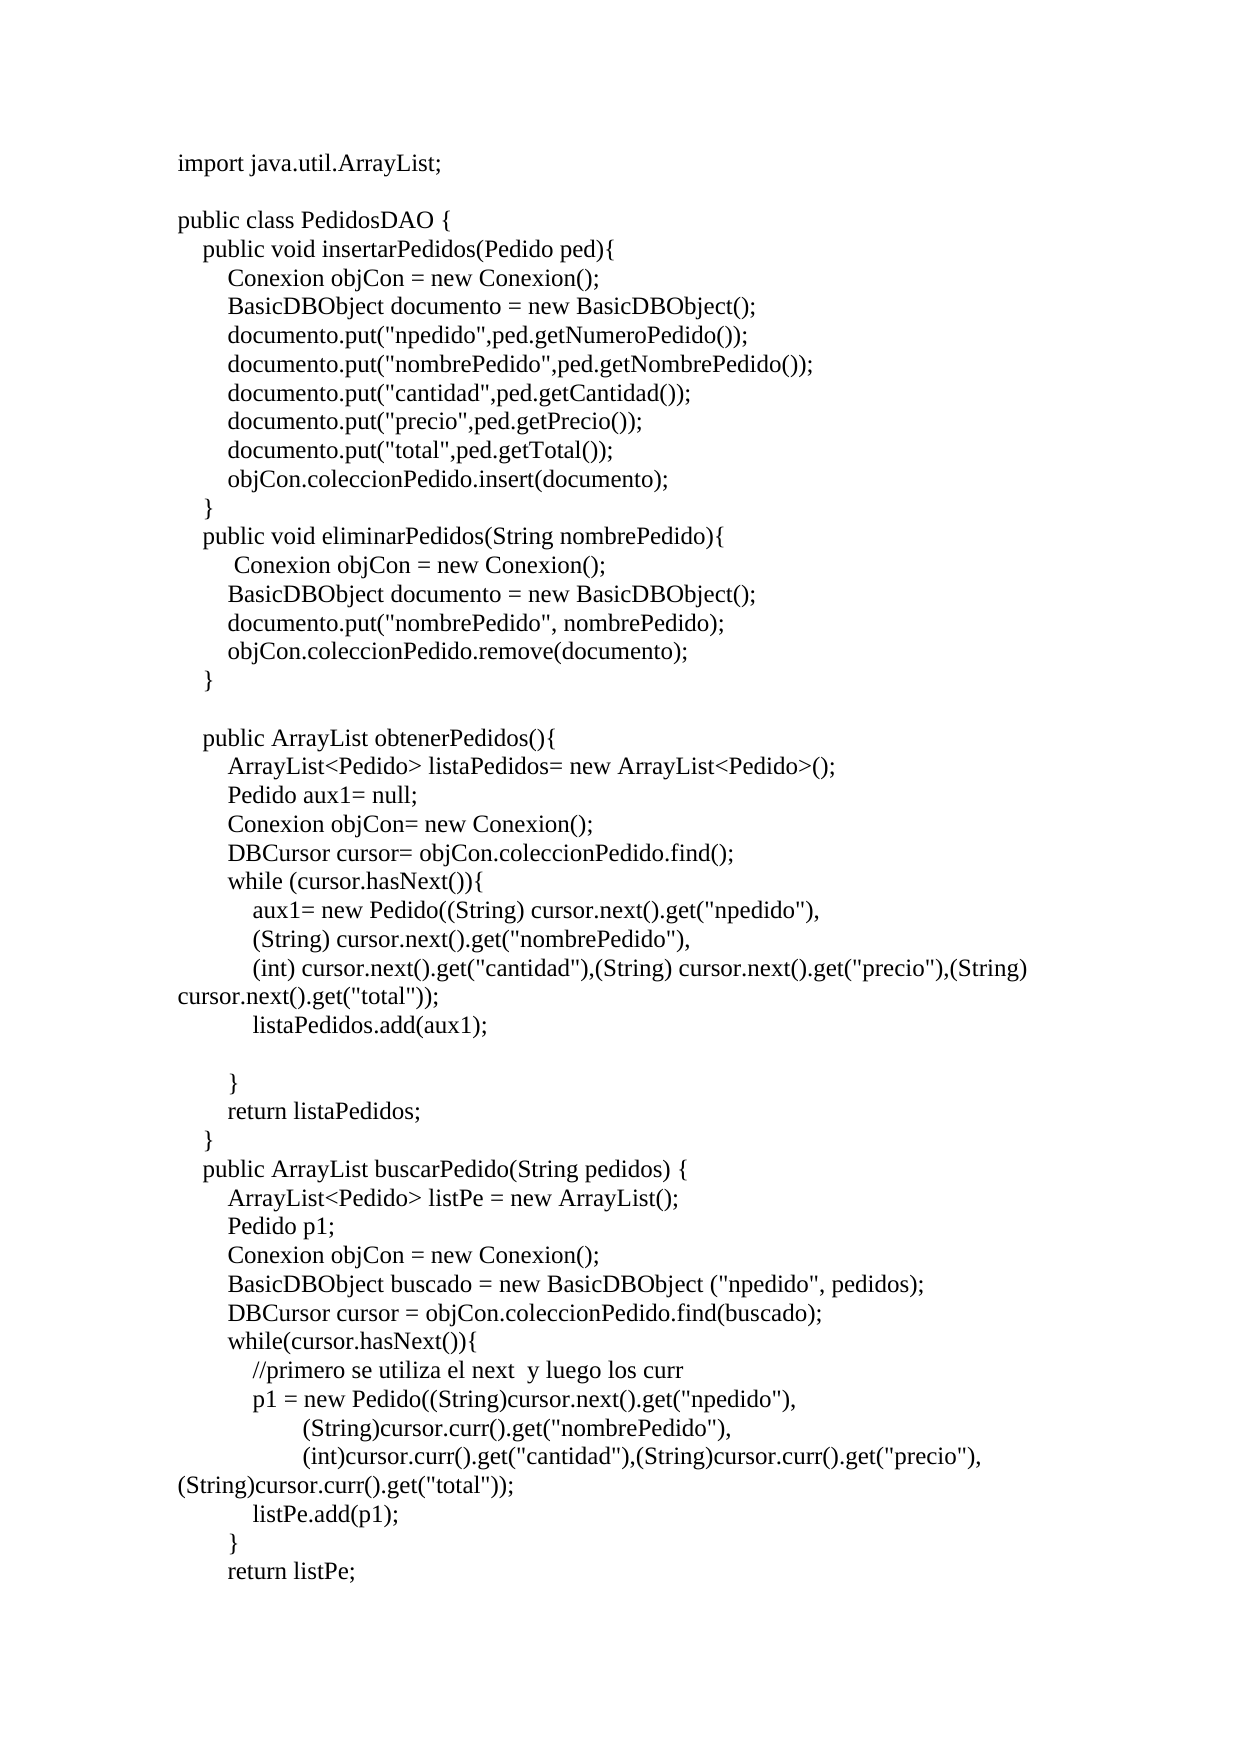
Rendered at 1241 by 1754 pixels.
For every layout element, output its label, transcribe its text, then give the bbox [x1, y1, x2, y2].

text return listaPedidos; [177, 1096, 1063, 1125]
text ArrayList<Pedido> listPe = new ArrayList(); [177, 1183, 1063, 1211]
text } [177, 1068, 1063, 1096]
text while (cursor.hasNext()){ [177, 866, 1063, 895]
text DBCursor cursor= objCon.coleccionPedido.find(); [177, 838, 1063, 866]
text DBCursor cursor = objCon.coleccionPedido.find(buscado); [177, 1298, 1063, 1326]
text while(cursor.hasNext()){ [177, 1326, 1063, 1355]
text public void eliminarPedidos(String nombrePedido){ [177, 521, 1063, 550]
text objCon.coleccionPedido.insert(documento); [177, 464, 1063, 493]
text documento.put("nombrePedido", nombrePedido); [177, 608, 1063, 636]
text documento.put("total",ped.getTotal()); [177, 435, 1063, 464]
text BasicDBObject documento = new BasicDBObject(); [177, 291, 1063, 320]
text listPe.add(p1); [177, 1499, 1063, 1528]
text BasicDBObject buscado = new BasicDBObject ("npedido", pedidos); [177, 1269, 1063, 1298]
text aux1= new Pedido((String) cursor.next().get("npedido"), [177, 895, 1063, 924]
text BasicDBObject documento = new BasicDBObject(); [177, 579, 1063, 608]
text documento.put("nombrePedido",ped.getNombrePedido()); [177, 349, 1063, 378]
text } [177, 493, 1063, 521]
text (String)cursor.curr().get("nombrePedido"), [177, 1413, 1063, 1441]
text import java.util.ArrayList; [177, 148, 1063, 176]
text listaPedidos.add(aux1); [177, 1010, 1063, 1039]
text p1 = new Pedido((String)cursor.next().get("npedido"), [177, 1384, 1063, 1413]
text Conexion objCon = new Conexion(); [177, 550, 1063, 579]
text documento.put("cantidad",ped.getCantidad()); [177, 378, 1063, 406]
text Conexion objCon = new Conexion(); [177, 263, 1063, 291]
text } [177, 665, 1063, 694]
text ArrayList<Pedido> listaPedidos= new ArrayList<Pedido>(); [177, 751, 1063, 780]
text (int)cursor.curr().get("cantidad"),(String)cursor.curr().get("precio"),(String)cursor.curr().get("total")); [177, 1441, 1063, 1499]
text Conexion objCon = new Conexion(); [177, 1240, 1063, 1269]
text //primero se utiliza el next y luego los curr [177, 1355, 1063, 1384]
text (String) cursor.next().get("nombrePedido"), [177, 924, 1063, 953]
text Pedido p1; [177, 1211, 1063, 1240]
text return listPe; [177, 1556, 1063, 1585]
text public ArrayList obtenerPedidos(){ [177, 723, 1063, 751]
text documento.put("precio",ped.getPrecio()); [177, 406, 1063, 435]
text public class PedidosDAO { [177, 205, 1063, 234]
text } [177, 1125, 1063, 1154]
text (int) cursor.next().get("cantidad"),(String) cursor.next().get("precio"),(String) cursor.next().get("total")); [177, 953, 1063, 1010]
text documento.put("npedido",ped.getNumeroPedido()); [177, 320, 1063, 349]
text Pedido aux1= null; [177, 780, 1063, 809]
text Conexion objCon= new Conexion(); [177, 809, 1063, 838]
text public void insertarPedidos(Pedido ped){ [177, 234, 1063, 263]
text objCon.coleccionPedido.remove(documento); [177, 636, 1063, 665]
text } [177, 1528, 1063, 1556]
text public ArrayList buscarPedido(String pedidos) { [177, 1154, 1063, 1183]
